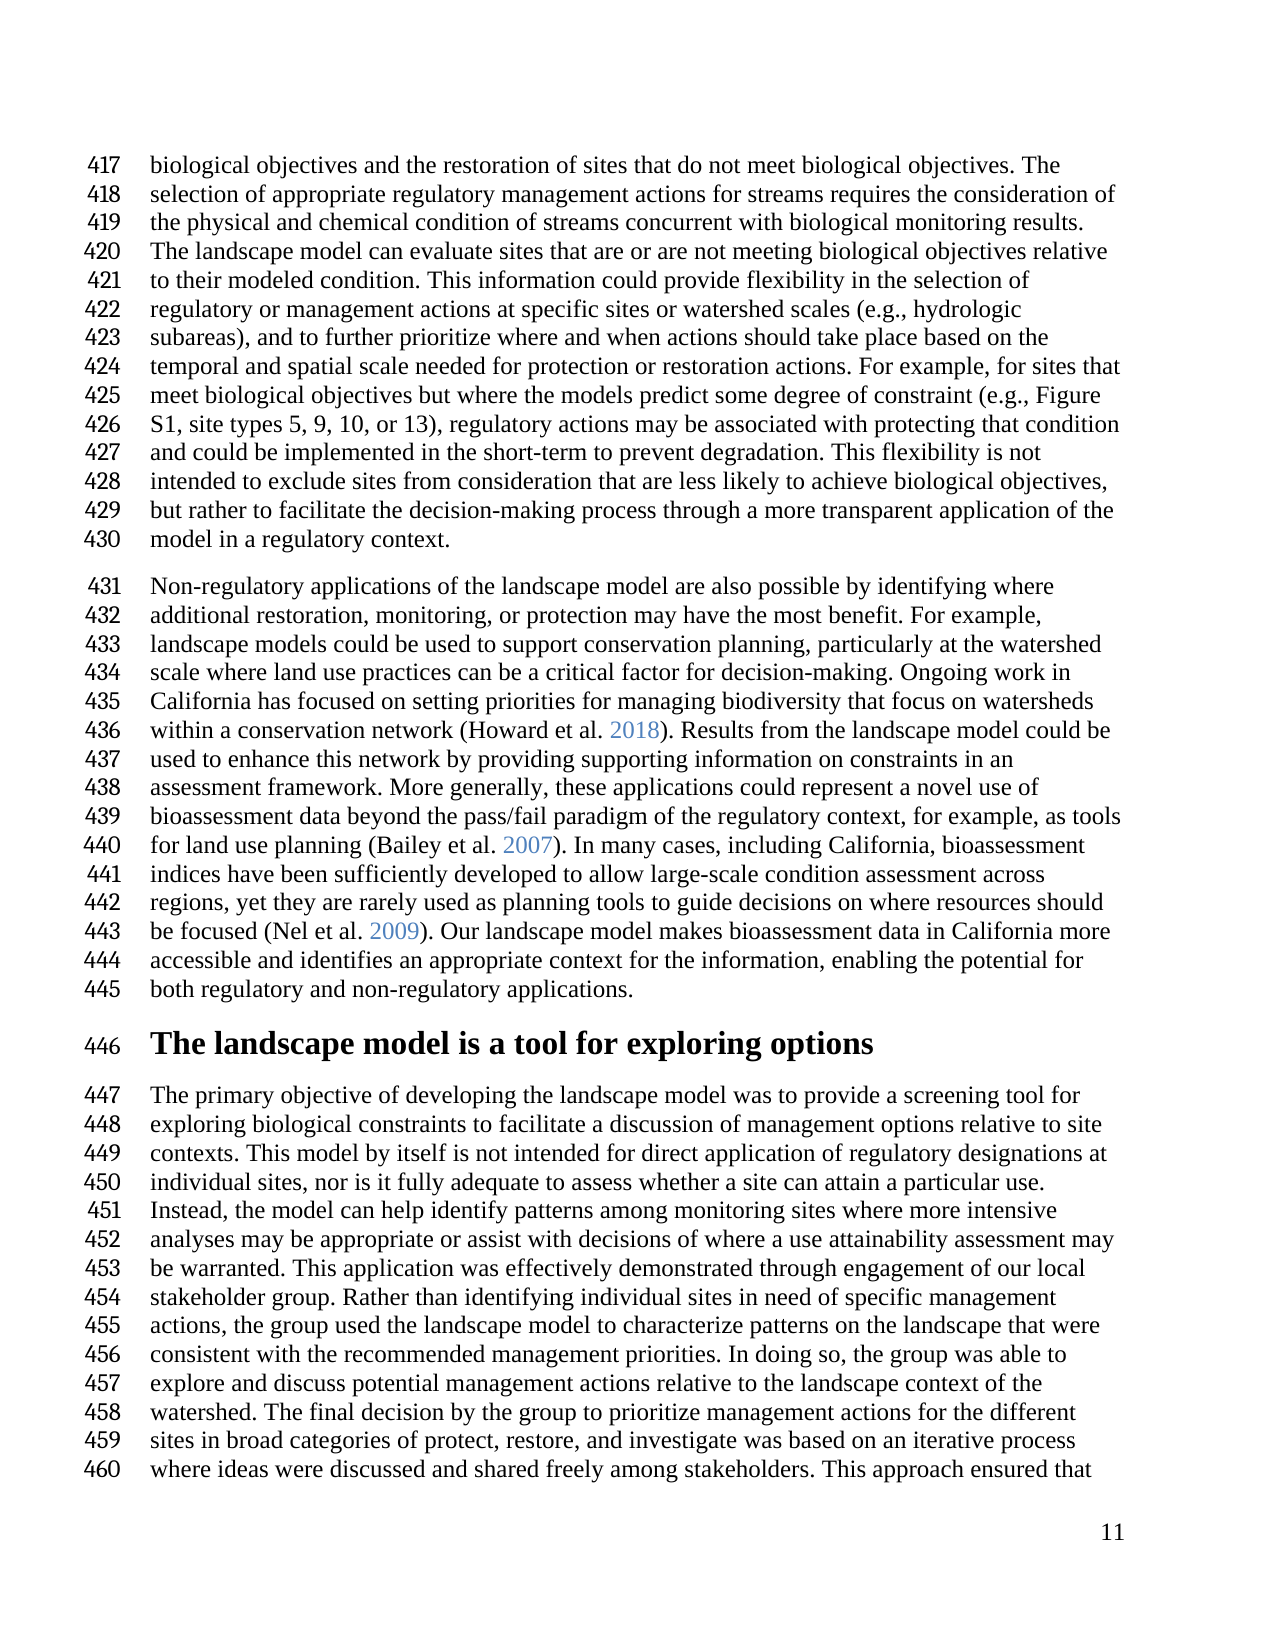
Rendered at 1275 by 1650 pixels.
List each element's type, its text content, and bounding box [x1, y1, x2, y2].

text Non-regulatory applications of the landscape model are also possible by identifying where additional restoration, monitoring, or protection may have the most benefit. For example, landscape models could be used to support conservation planning, particularly at the watershed scale where land use practices can be a critical factor for decision-making. Ongoing work in California has focused on setting priorities for managing biodiversity that focus on watersheds within a conservation network (Howard et al. 2018). Results from the landscape model could be used to enhance this network by providing supporting information on constraints in an assessment framework. More generally, these applications could represent a novel use of bioassessment data beyond the pass/fail paradigm of the regulatory context, for example, as tools for land use planning (Bailey et al. 2007). In many cases, including California, bioassessment indices have been sufficiently developed to allow large-scale condition assessment across regions, yet they are rarely used as planning tools to guide decisions on where resources should be focused (Nel et al. 2009). Our landscape model makes bioassessment data in California more accessible and identifies an appropriate context for the information, enabling the potential for both regulatory and non-regulatory applications. [150, 571, 1125, 1002]
subtitle The landscape model is a tool for exploring options [150, 1023, 1125, 1062]
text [150, 1080, 1125, 1483]
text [150, 150, 1125, 552]
